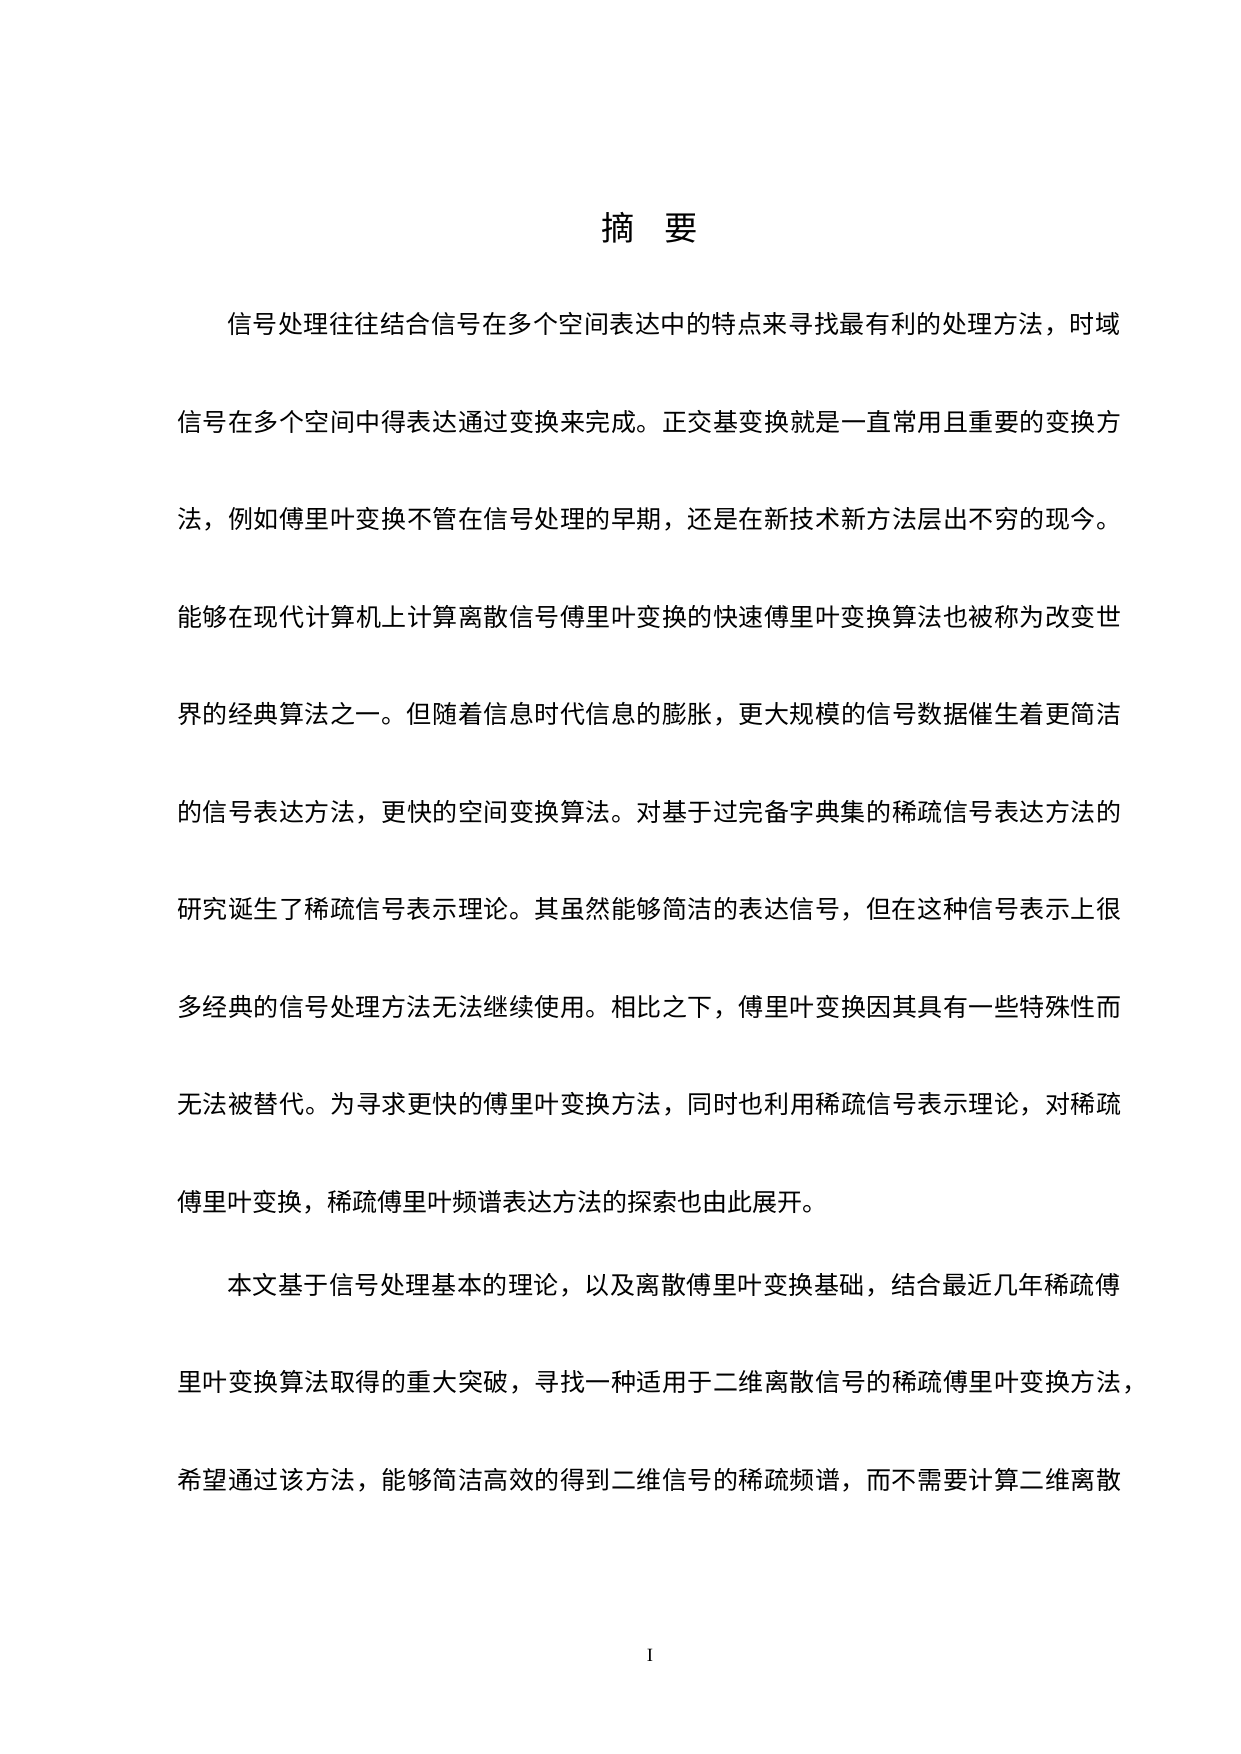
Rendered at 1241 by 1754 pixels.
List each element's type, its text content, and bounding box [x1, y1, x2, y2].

text 信号处理往往结合信号在多个空间表达中的特点来寻找最有利的处理方法，时域信号在多个空间中得表达通过变换来完成。正交基变换就是一直常用且重要的变换方法，例如傅里叶变换不管在信号处理的早期，还是在新技术新方法层出不穷的现今。能够在现代计算机上计算离散信号傅里叶变换的快速傅里叶变换算法也被称为改变世界的经典算法之一。但随着信息时代信息的膨胀，更大规模的信号数据催生着更简洁的信号表达方法，更快的空间变换算法。对基于过完备字典集的稀疏信号表达方法的研究诞生了稀疏信号表示理论。其虽然能够简洁的表达信号，但在这种信号表示上很多经典的信号处理方法无法继续使用。相比之下，傅里叶变换因其具有一些特殊性而无法被替代。为寻求更快的傅里叶变换方法，同时也利用稀疏信号表示理论，对稀疏傅里叶变换，稀疏傅里叶频谱表达方法的探索也由此展开。 [177, 290, 1122, 1233]
text 摘 要 [177, 193, 1122, 258]
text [177, 1251, 1122, 1511]
